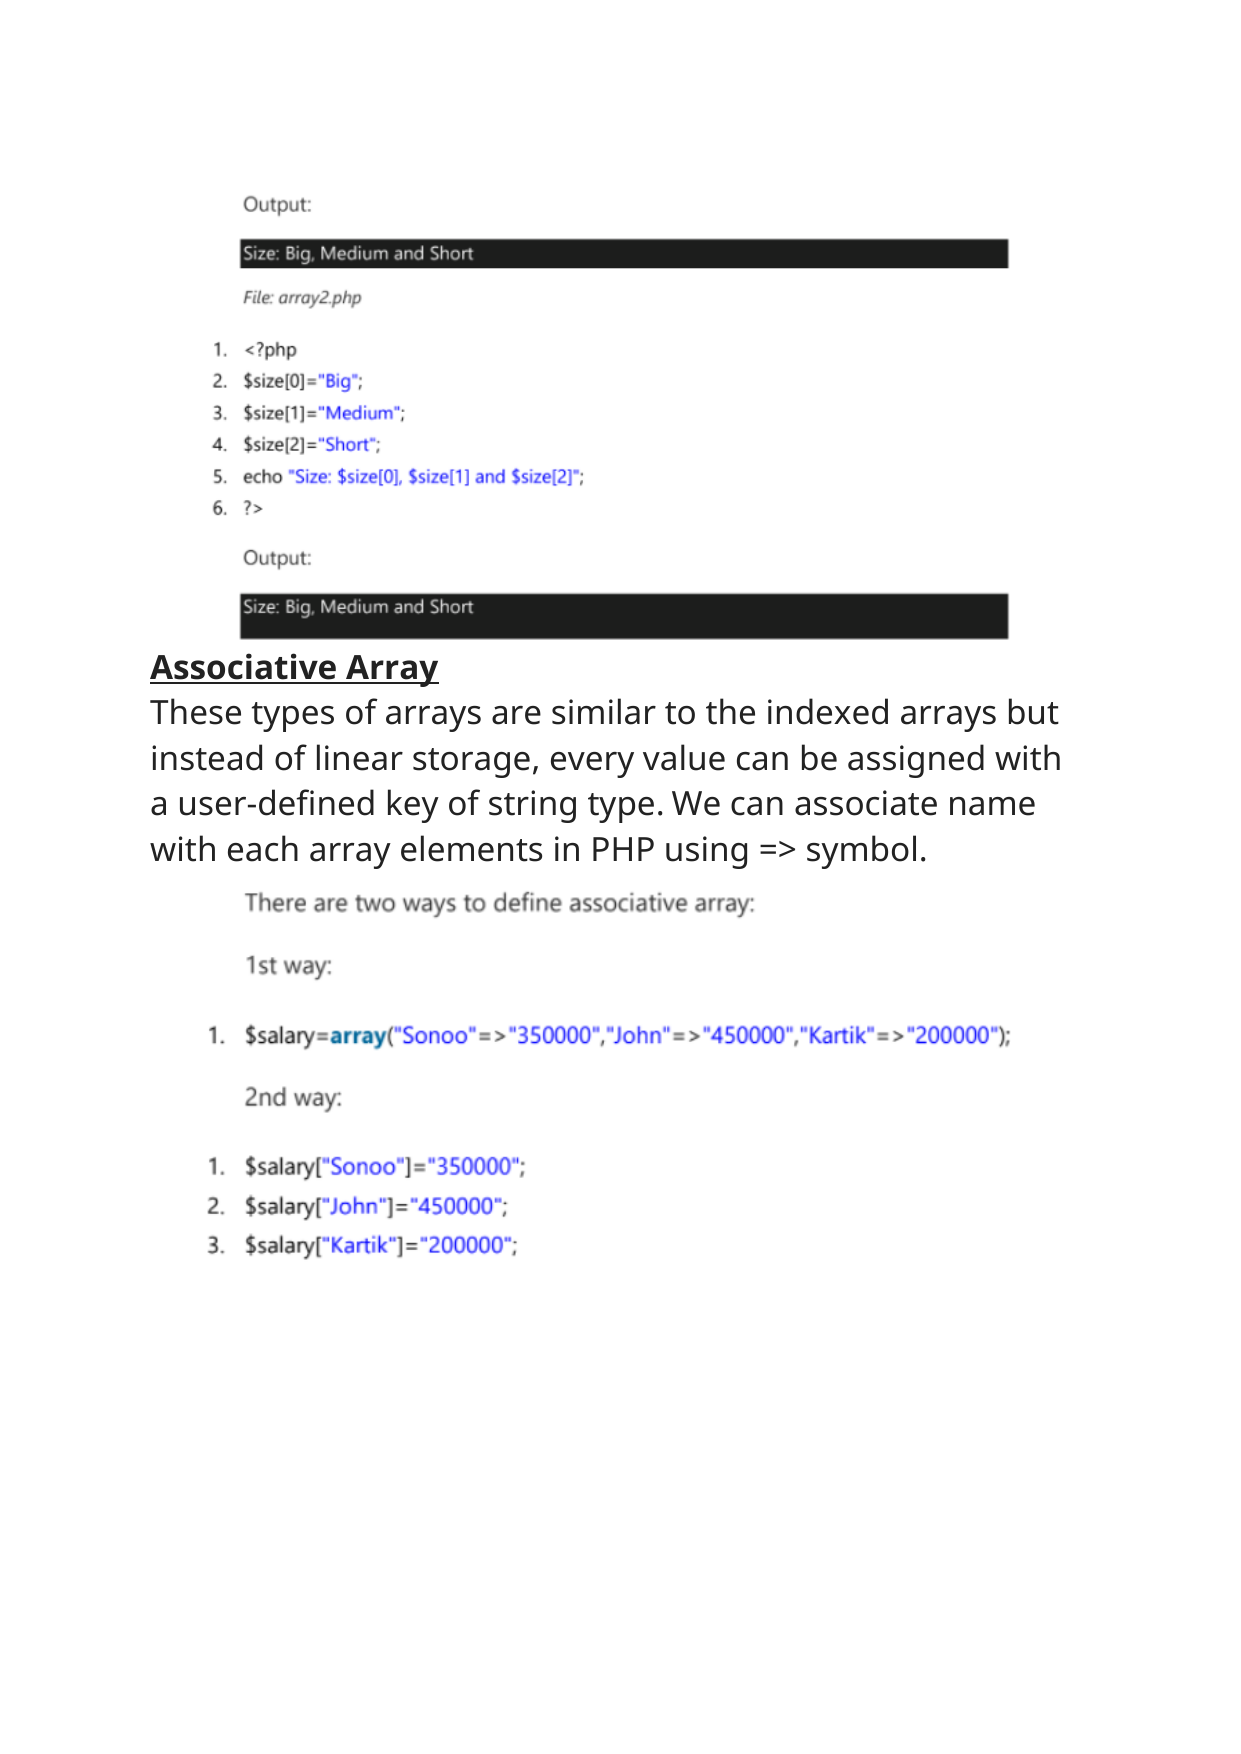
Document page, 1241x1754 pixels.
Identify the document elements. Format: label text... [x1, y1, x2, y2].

text These types of arrays are similar to the indexed arrays but instead of linear storage, every value can be assigned with a user-defined key of string type. We can associate name with each array elements in PHP using => symbol. [150, 689, 1090, 870]
picture [150, 150, 1090, 644]
text Associative Array [150, 644, 1090, 689]
picture [150, 870, 1090, 1275]
